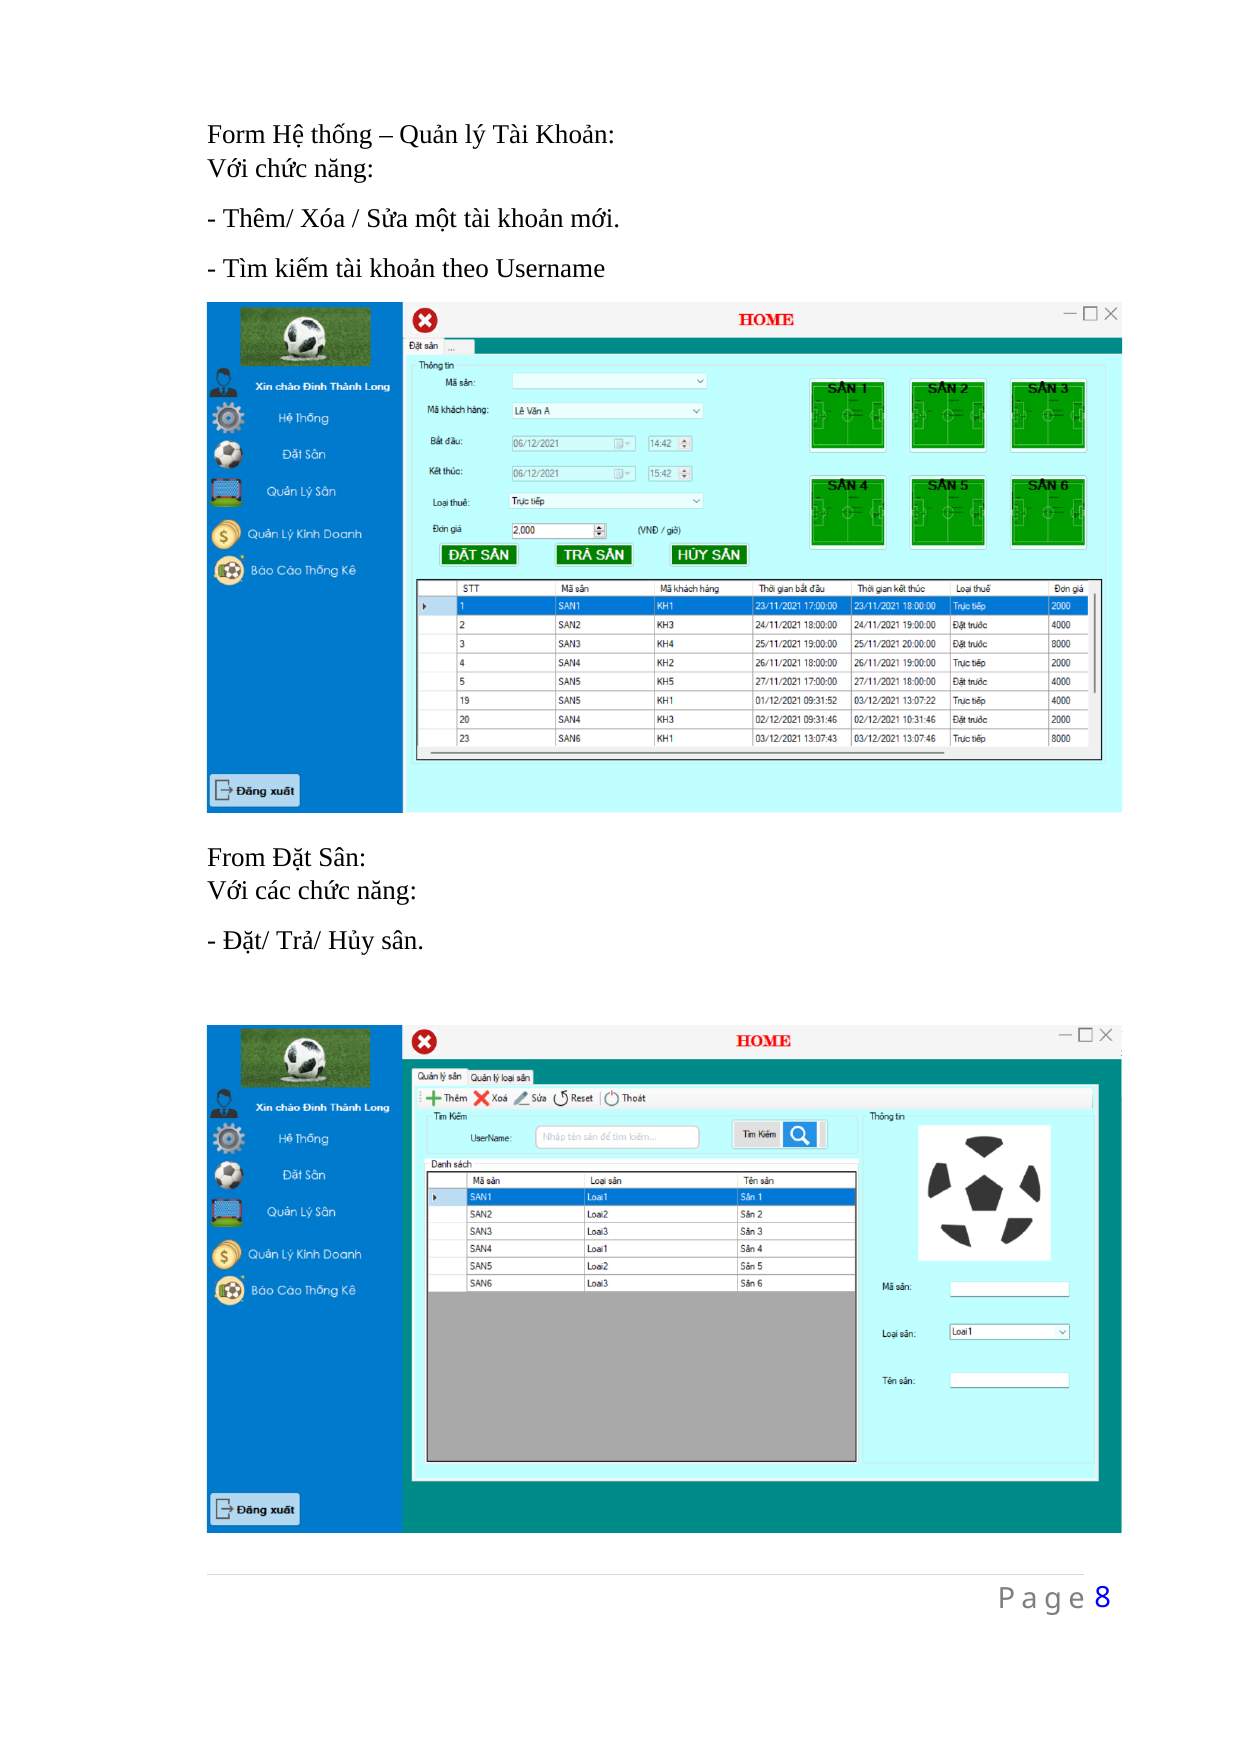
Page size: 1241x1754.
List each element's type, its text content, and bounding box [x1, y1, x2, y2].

subtitle Form Hệ thống – Quản lý Tài Khoản: [207, 118, 1122, 149]
text - Tìm kiếm tài khoản theo Username [207, 252, 1122, 283]
text Với các chức năng: [207, 874, 1122, 905]
text - Thêm/ Xóa / Sửa một tài khoản mới. [207, 202, 1122, 233]
picture [206, 1025, 1123, 1533]
picture [206, 302, 1123, 813]
text Với chức năng: [207, 152, 1122, 183]
text - Đặt/ Trả/ Hủy sân. [207, 924, 1122, 956]
subtitle From Đặt Sân: [207, 841, 1122, 872]
